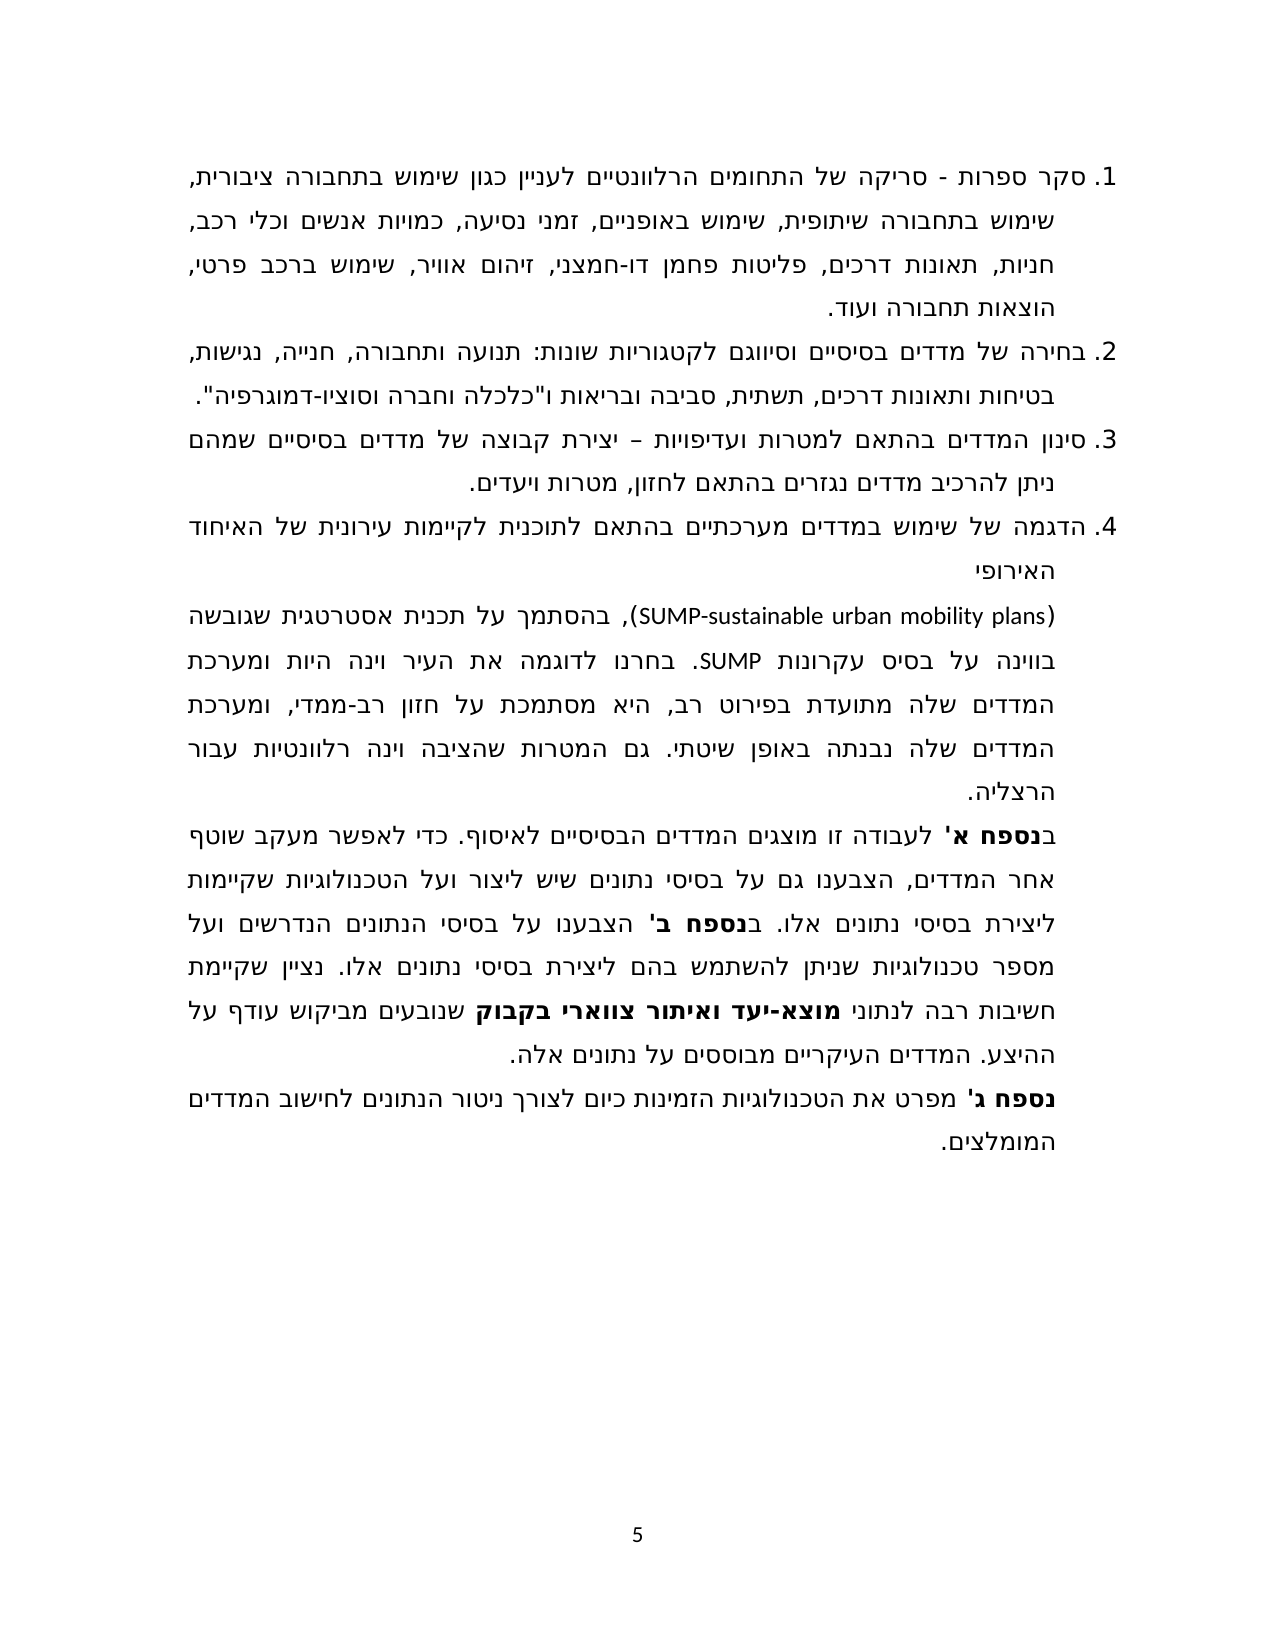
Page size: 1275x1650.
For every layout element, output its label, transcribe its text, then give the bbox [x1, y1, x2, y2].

list סינון המדדים בהתאם למטרות ועדיפויות – יצירת קבוצה של מדדים בסיסיים שמהם ניתן להרכיב מדדים נגזרים בהתאם לחזון, מטרות ויעדים. [187, 425, 1093, 498]
list נספח ג' מפרט את הטכנולוגיות הזמינות כיום לצורך ניטור הנתונים לחישוב המדדים המומלצים. [187, 1084, 1056, 1157]
list בנספח א' לעבודה זו מוצגים המדדים הבסיסיים לאיסוף. כדי לאפשר מעקב שוטף אחר המדדים, הצבענו גם על בסיסי נתונים שיש ליצור ועל הטכנולוגיות שקיימות ליצירת בסיסי נתונים אלו. בנספח ב' הצבענו על בסיסי הנתונים הנדרשים ועל מספר טכנולוגיות שניתן להשתמש בהם ליצירת בסיסי נתונים אלו. נציין שקיימת חשיבות רבה לנתוני מוצא-יעד ואיתור צווארי בקבוק שנובעים מביקוש עודף על ההיצע. המדדים העיקריים מבוססים על נתונים אלה. [187, 821, 1056, 1069]
list סקר ספרות - סריקה של התחומים הרלוונטיים לעניין כגון שימוש בתחבורה ציבורית, שימוש בתחבורה שיתופית, שימוש באופניים, זמני נסיעה, כמויות אנשים וכלי רכב, חניות, תאונות דרכים, פליטות פחמן דו-חמצני, זיהום אוויר, שימוש ברכב פרטי, הוצאות תחבורה ועוד. [187, 162, 1093, 323]
list הדגמה של שימוש במדדים מערכתיים בהתאם לתוכנית לקיימות עירונית של האיחוד האירופי (SUMP-sustainable urban mobility plans), בהסתמך על תכנית אסטרטגית שגובשה בווינה על בסיס עקרונות SUMP. בחרנו לדוגמה את העיר וינה היות ומערכת המדדים שלה מתועדת בפירוט רב, היא מסתמכת על חזון רב-ממדי, ומערכת המדדים שלה נבנתה באופן שיטתי. גם המטרות שהציבה וינה רלוונטיות עבור הרצליה. [187, 512, 1093, 807]
list בחירה של מדדים בסיסיים וסיווגם לקטגוריות שונות: תנועה ותחבורה, חנייה, נגישות, בטיחות ותאונות דרכים, תשתית, סביבה ובריאות ו"כלכלה וחברה וסוציו-דמוגרפיה". [187, 337, 1093, 410]
